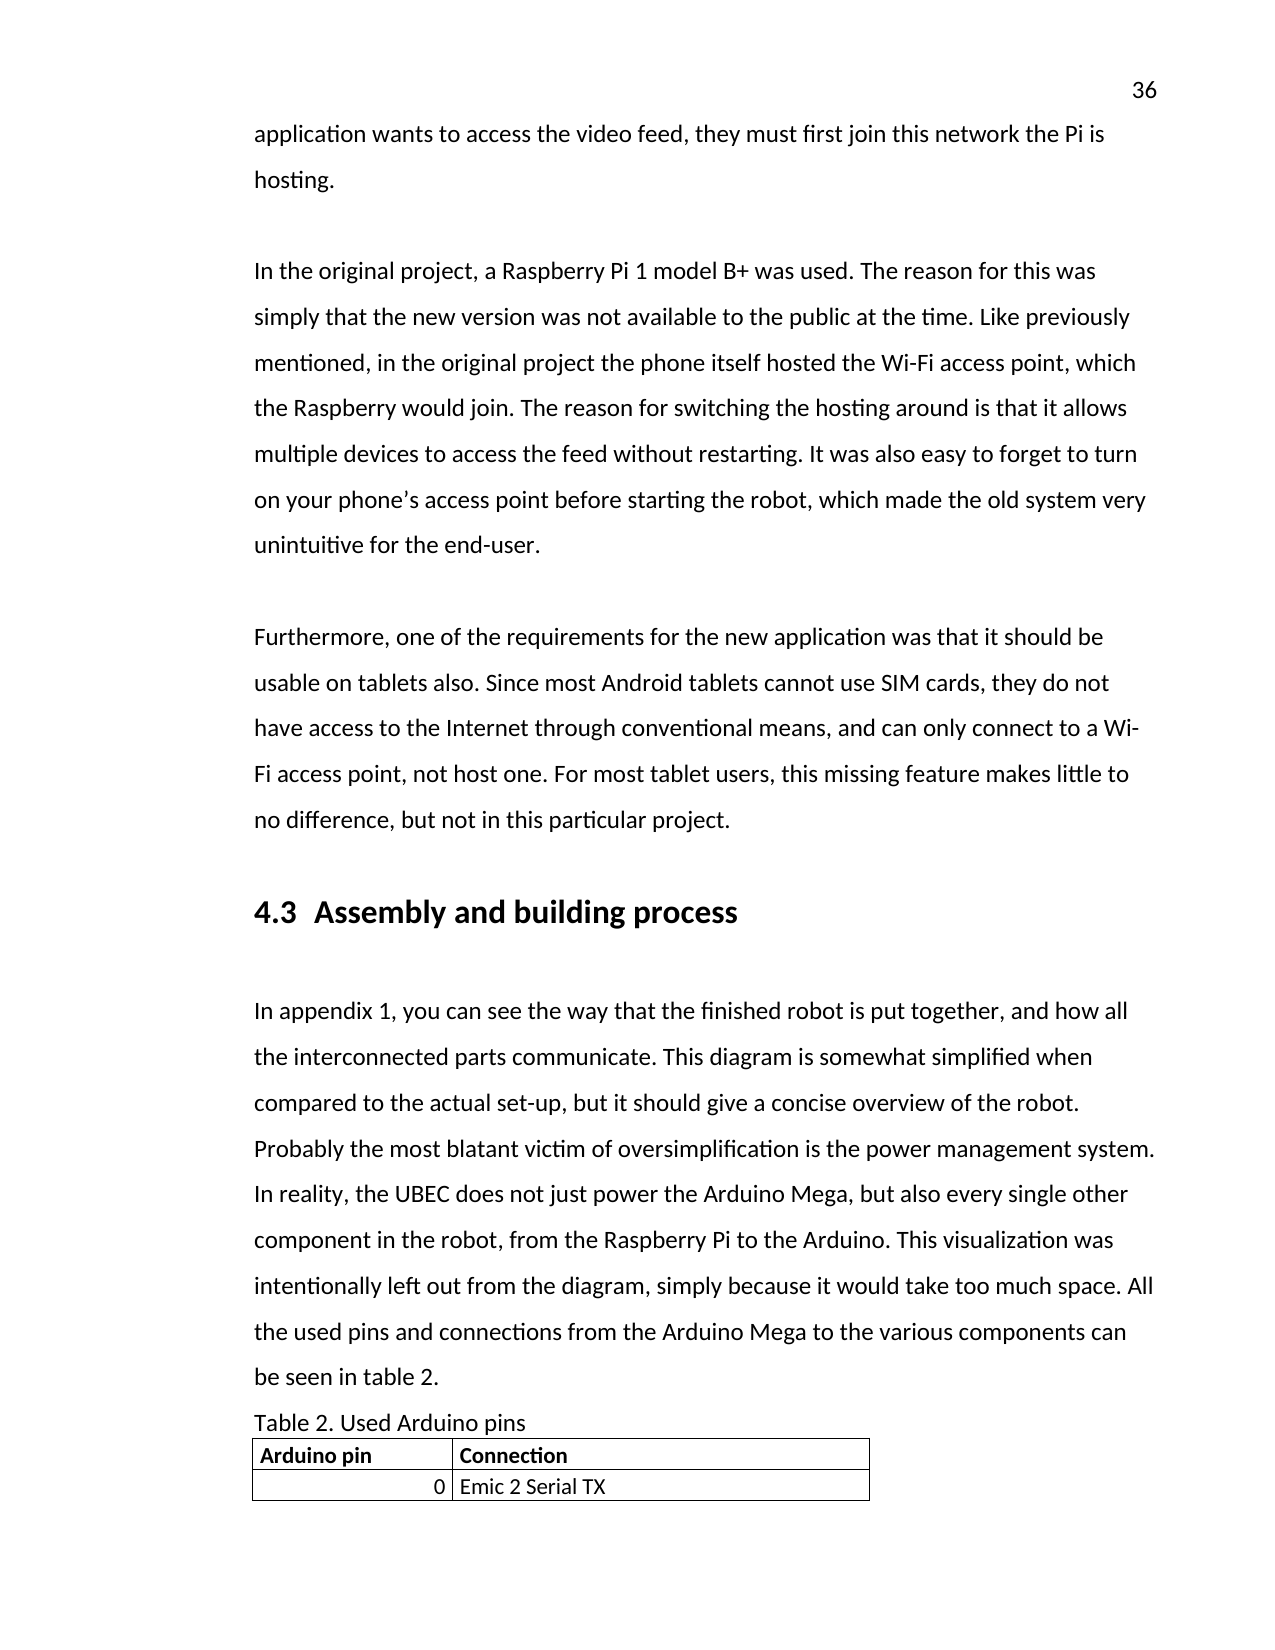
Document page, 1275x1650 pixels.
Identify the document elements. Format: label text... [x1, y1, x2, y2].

table_header Connection [453, 1439, 869, 1469]
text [254, 118, 1157, 194]
table_cell Emic 2 Serial TX [453, 1470, 869, 1500]
text In the original project, a Raspberry Pi 1 model B+ was used. The reason for this was simply that the new version was not available to the public at the time. Like previously mentioned, in the original project the phone itself hosted the Wi-Fi access point, which the Raspberry would join. The reason for switching the hosting around is that it allows multiple devices to access the feed without restarting. It was also easy to forget to turn on your phone’s access point before starting the robot, which made the old system very unintuitive for the end-user. [254, 255, 1157, 560]
table_header Arduino pin [253, 1439, 452, 1469]
subtitle Assembly and building process [254, 891, 1157, 932]
text In appendix 1, you can see the way that the finished robot is put together, and how all the interconnected parts communicate. This diagram is somewhat simplified when compared to the actual set-up, but it should give a concise overview of the robot. Probably the most blatant victim of oversimplification is the power management system. In reality, the UBEC does not just power the Arduino Mega, but also every single other component in the robot, from the Raspberry Pi to the Arduino. This visualization was intentionally left out from the diagram, simply because it would take too much space. All the used pins and connections from the Arduino Mega to the various components can be seen in table 2. [254, 996, 1157, 1392]
table_cell 0 [253, 1470, 452, 1500]
text Table 2. Used Arduino pins [254, 1407, 1157, 1438]
text Furthermore, one of the requirements for the new application was that it should be usable on tablets also. Since most Android tablets cannot use SIM cards, they do not have access to the Internet through conventional means, and can only connect to a Wi-Fi access point, not host one. For most tablet users, this missing feature makes little to no difference, but not in this particular project. [254, 621, 1157, 834]
